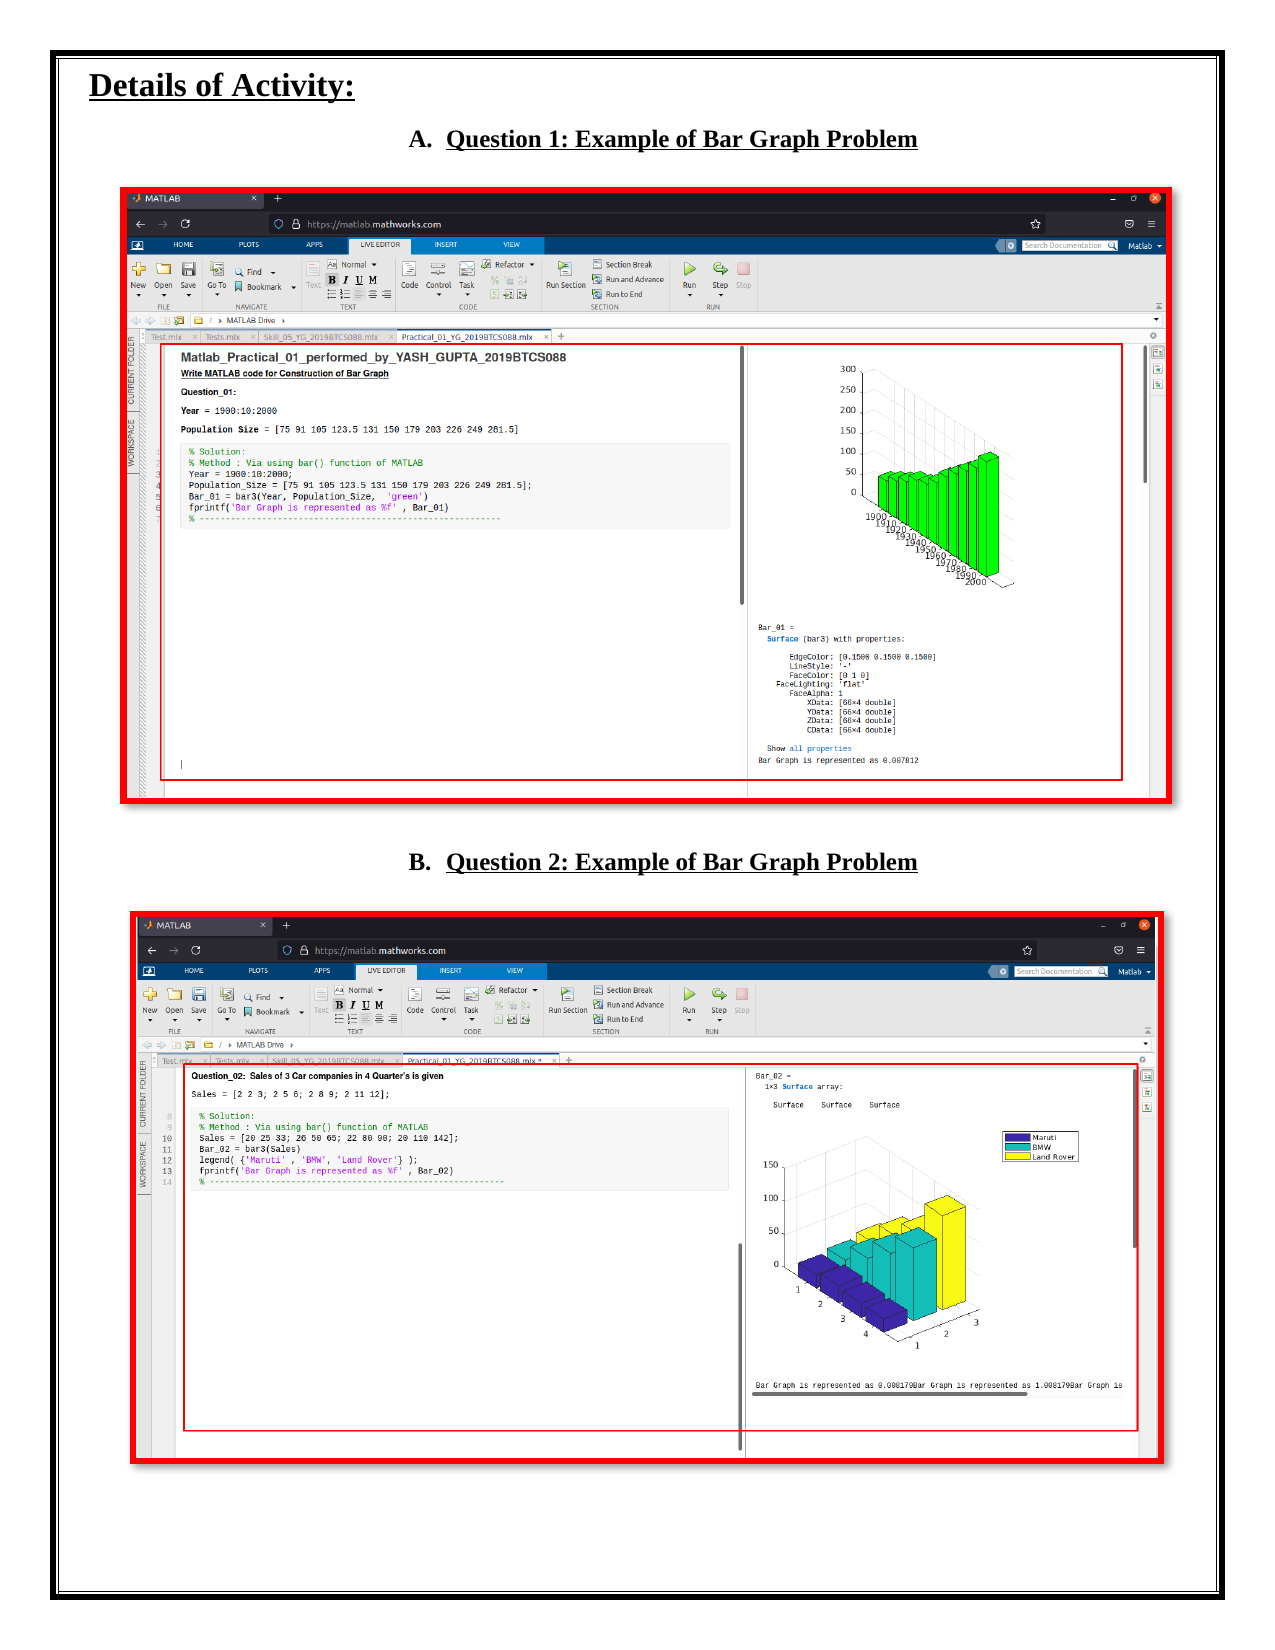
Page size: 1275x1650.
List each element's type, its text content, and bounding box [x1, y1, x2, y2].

list Question 1: Example of Bar Graph Problem [126, 124, 1200, 180]
text Details of Activity: [89, 66, 1200, 104]
list Question 2: Example of Bar Graph Problem [126, 847, 1200, 876]
picture [127, 193, 1166, 798]
picture [136, 917, 1158, 1458]
